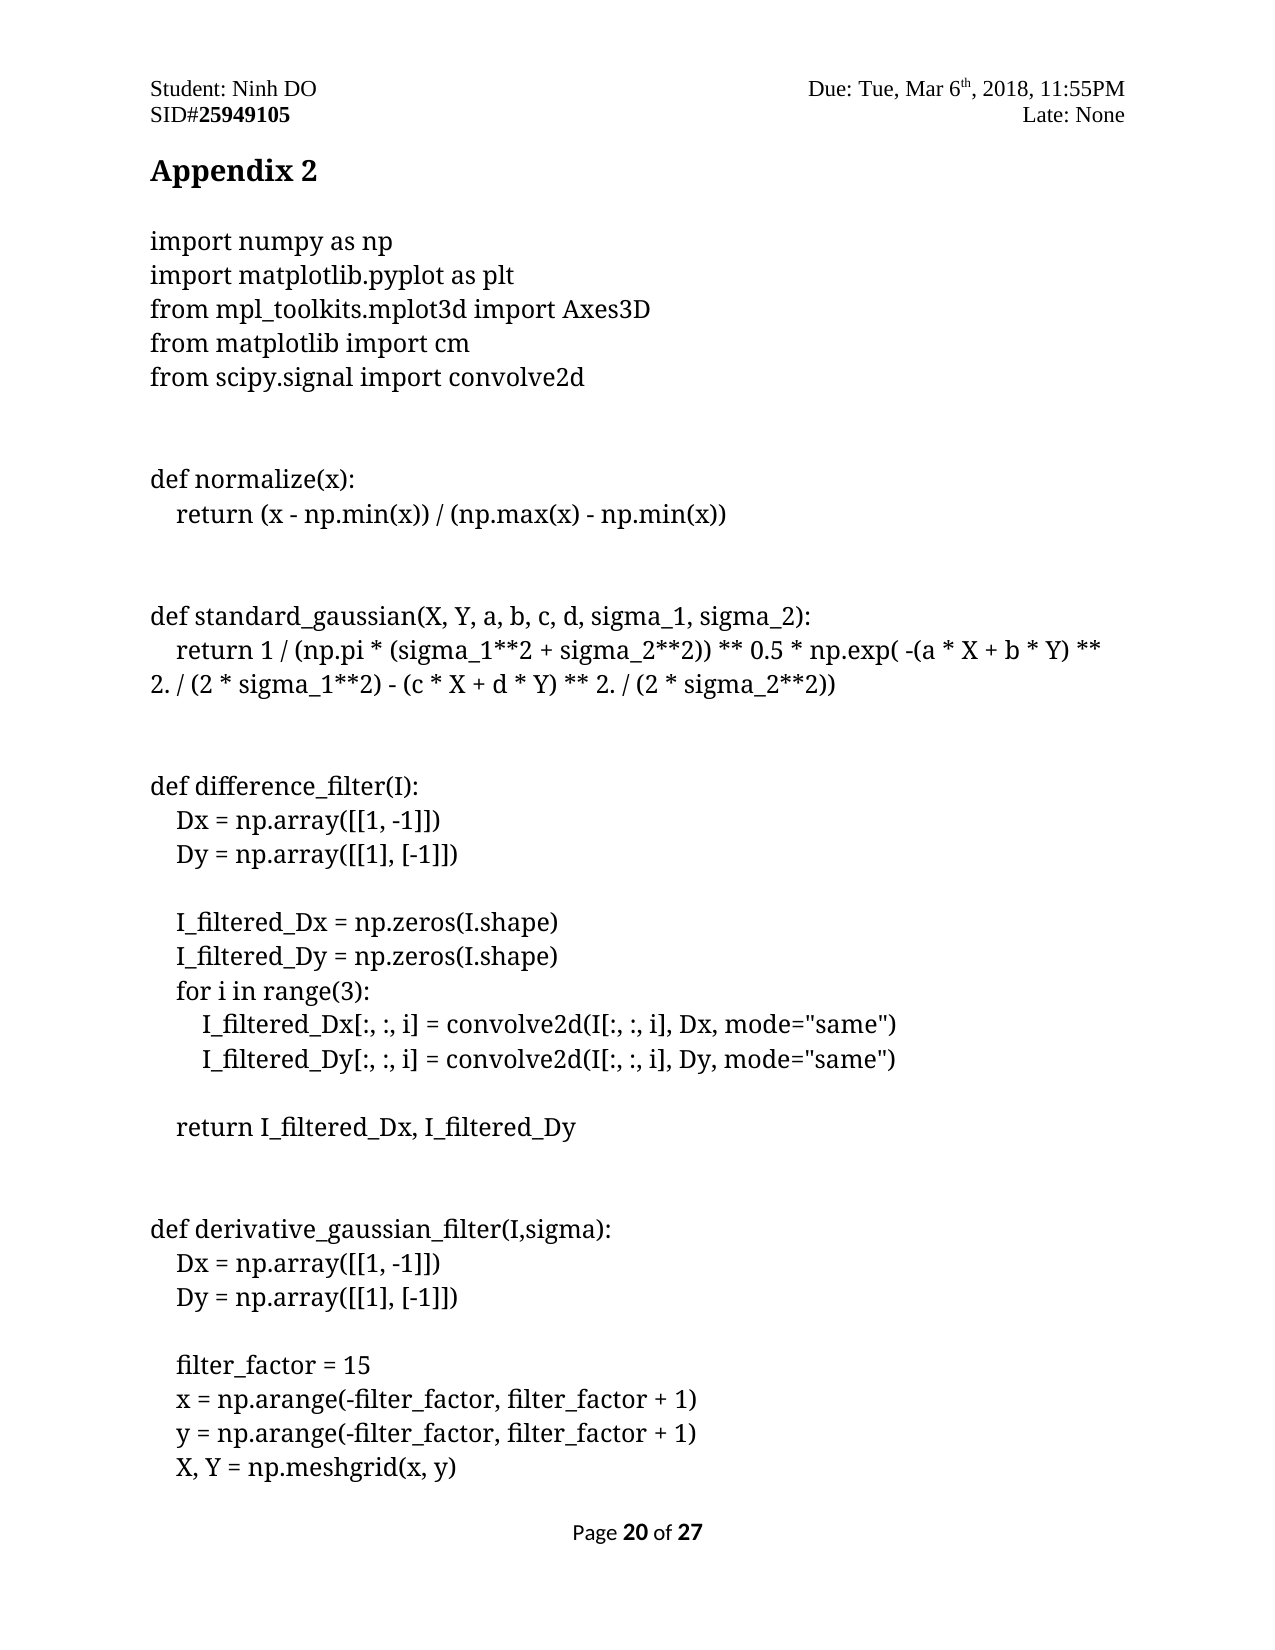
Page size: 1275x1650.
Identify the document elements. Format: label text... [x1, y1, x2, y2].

text import numpy as np [150, 224, 1125, 258]
text y = np.arange(-filter_factor, filter_factor + 1) [150, 1416, 1125, 1450]
text I_filtered_Dy[:, :, i] = convolve2d(I[:, :, i], Dy, mode="same") [150, 1041, 1125, 1075]
text Dx = np.array([[1, -1]]) [150, 803, 1125, 837]
text filter_factor = 15 [150, 1348, 1125, 1382]
text I_filtered_Dy = np.zeros(I.shape) [150, 939, 1125, 973]
text I_filtered_Dx = np.zeros(I.shape) [150, 905, 1125, 939]
text return (x - np.min(x)) / (np.max(x) - np.min(x)) [150, 496, 1125, 530]
text Dx = np.array([[1, -1]]) [150, 1246, 1125, 1280]
text return I_filtered_Dx, I_filtered_Dy [150, 1109, 1125, 1143]
text Dy = np.array([[1], [-1]]) [150, 1280, 1125, 1314]
text def difference_filter(I): [150, 769, 1125, 803]
text X, Y = np.meshgrid(x, y) [150, 1450, 1125, 1484]
text I_filtered_Dx[:, :, i] = convolve2d(I[:, :, i], Dx, mode="same") [150, 1007, 1125, 1041]
text return 1 / (np.pi * (sigma_1**2 + sigma_2**2)) ** 0.5 * np.exp( -(a * X + b * Y) ** 2. / (2 * sigma_1**2) - (c * X + d * Y) ** 2. / (2 * sigma_2**2)) [150, 632, 1125, 701]
text Dy = np.array([[1], [-1]]) [150, 837, 1125, 871]
text x = np.arange(-filter_factor, filter_factor + 1) [150, 1382, 1125, 1416]
text import matplotlib.pyplot as plt [150, 258, 1125, 292]
text Appendix 2 [150, 150, 1125, 190]
text def standard_gaussian(X, Y, a, b, c, d, sigma_1, sigma_2): [150, 598, 1125, 632]
text def derivative_gaussian_filter(I,sigma): [150, 1212, 1125, 1246]
text from mpl_toolkits.mplot3d import Axes3D [150, 292, 1125, 326]
text def normalize(x): [150, 462, 1125, 496]
text from scipy.signal import convolve2d [150, 360, 1125, 394]
text for i in range(3): [150, 973, 1125, 1007]
text from matplotlib import cm [150, 326, 1125, 360]
